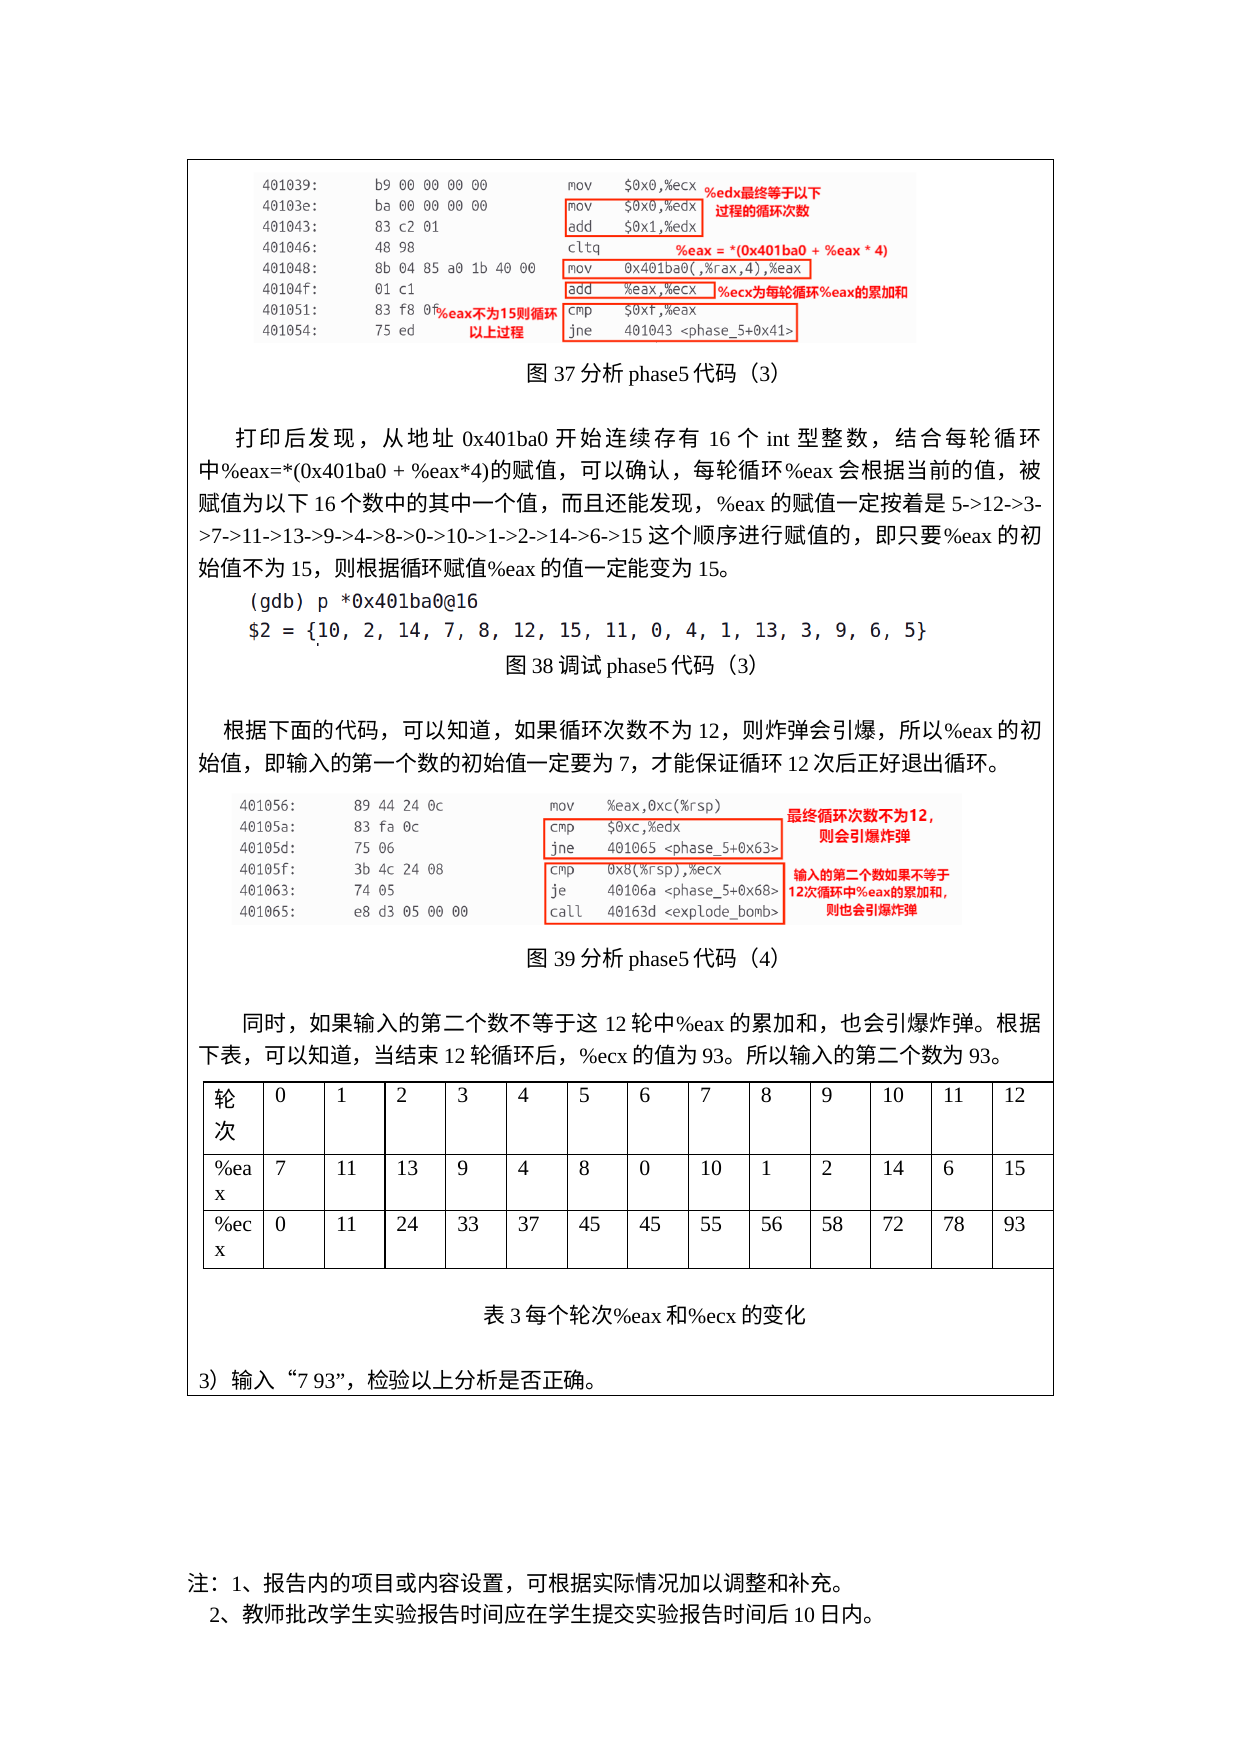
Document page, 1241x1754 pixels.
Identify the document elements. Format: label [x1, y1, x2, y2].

table_cell [188, 160, 1053, 1395]
picture [253, 172, 917, 343]
picture [231, 793, 962, 925]
picture [247, 585, 950, 646]
